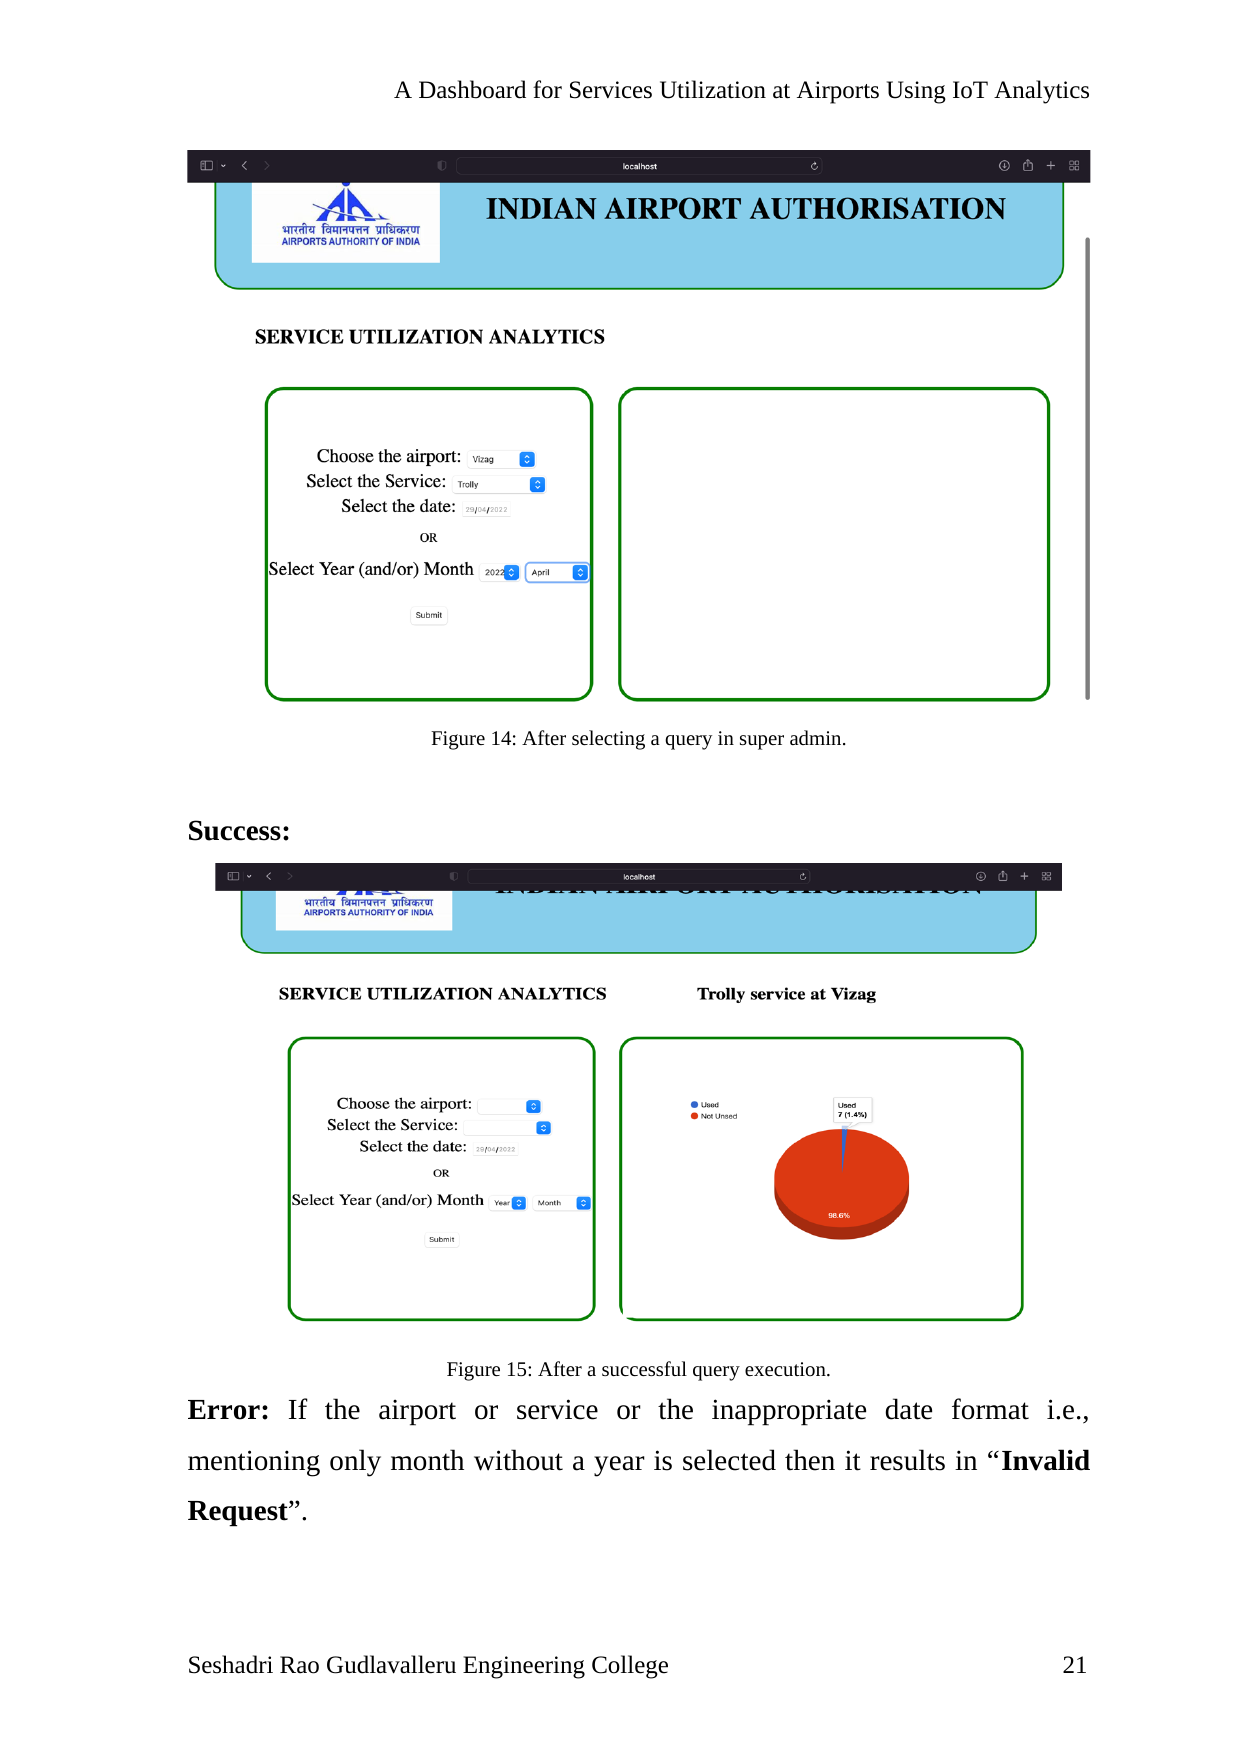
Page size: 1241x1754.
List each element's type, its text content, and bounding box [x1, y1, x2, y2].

text Figure 15: After a successful query execution. [187, 1356, 1090, 1381]
text Success: [187, 813, 1090, 846]
picture [187, 150, 1091, 715]
picture [215, 863, 1062, 1345]
text Error: If the airport or service or the inappropriate date format i.e., mentioning only month without a year is selected then it results in “Invalid Request”. [187, 1392, 1090, 1527]
text Figure 14: After selecting a query in super admin. [187, 726, 1090, 750]
